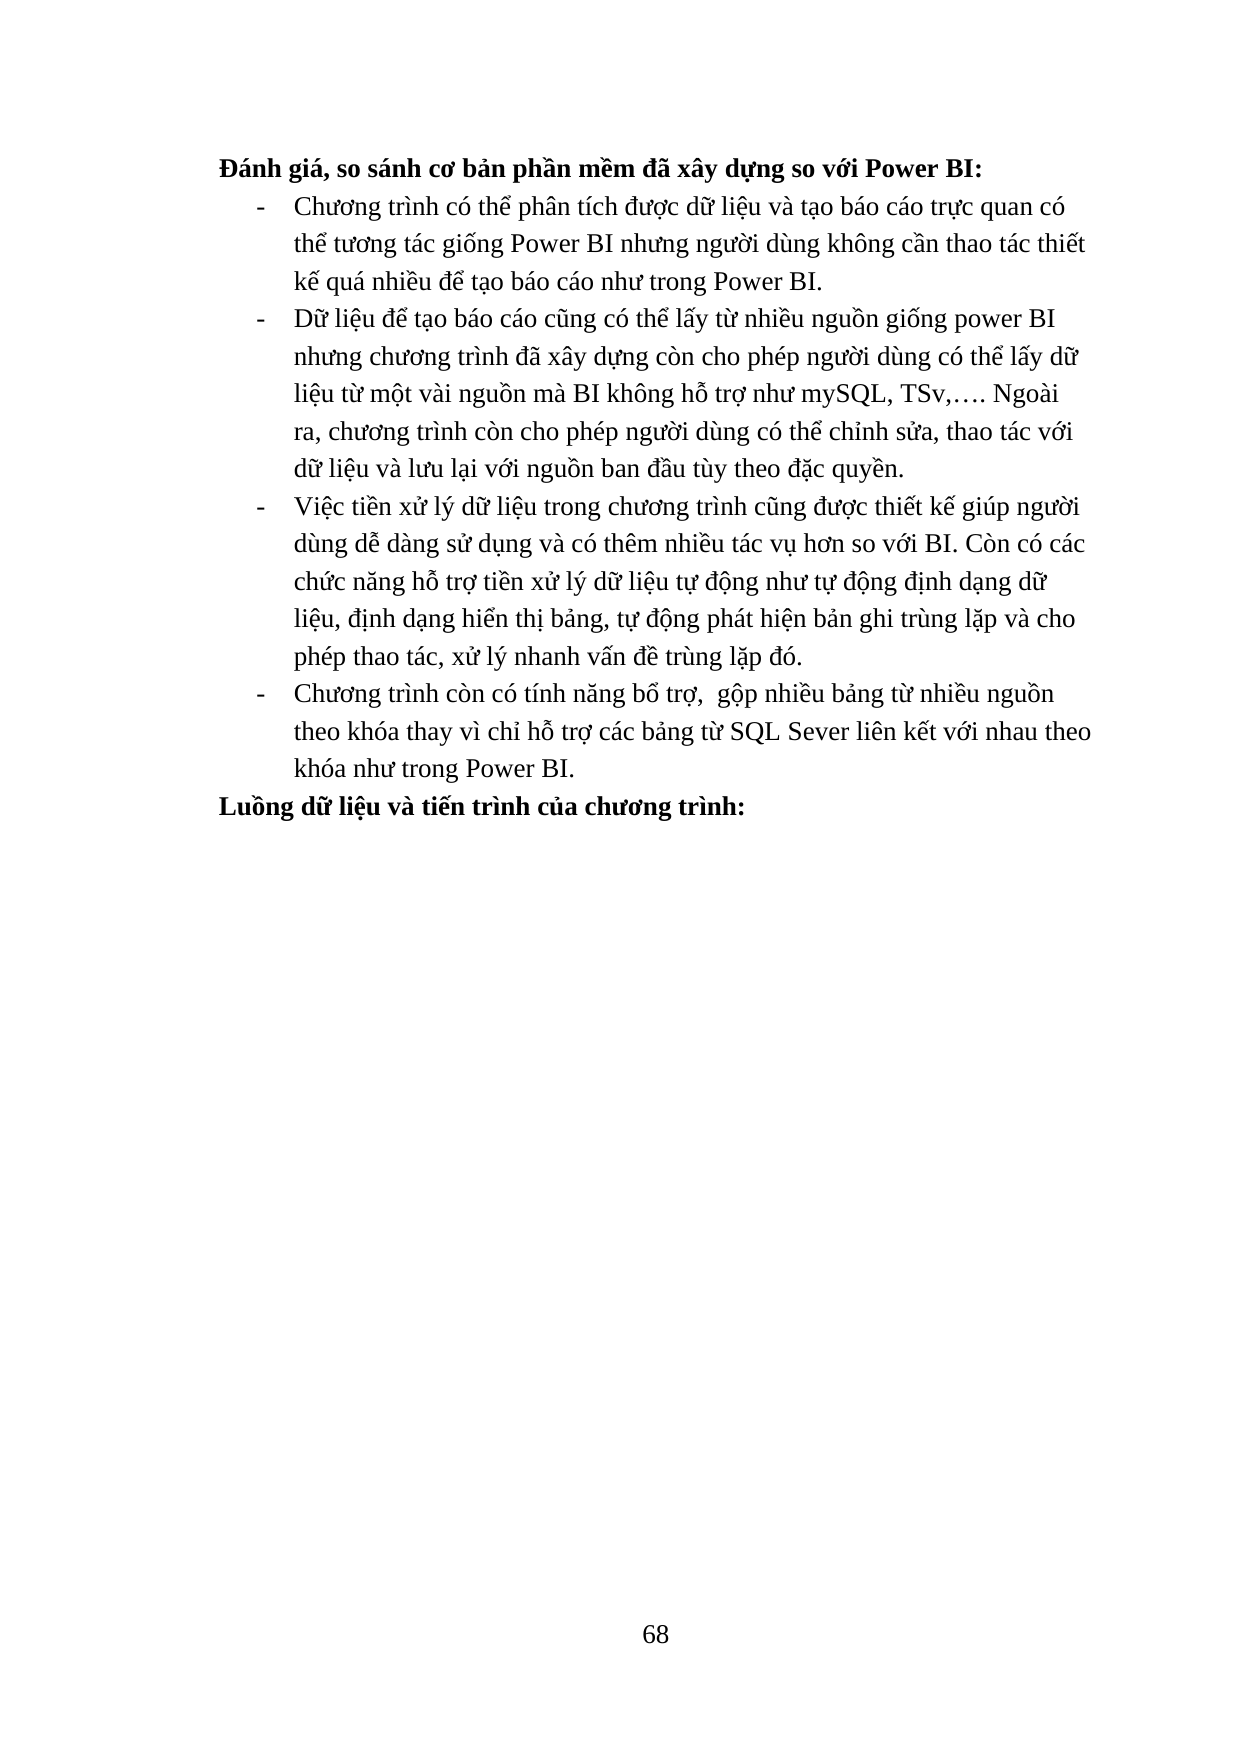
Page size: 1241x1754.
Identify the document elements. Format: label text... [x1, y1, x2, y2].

list Dữ liệu để tạo báo cáo cũng có thể lấy từ nhiều nguồn giống power BI nhưng chương trình đã xây dựng còn cho phép người dùng có thể lấy dữ liệu từ một vài nguồn mà BI không hỗ trợ như mySQL, TSv,…. Ngoài ra, chương trình còn cho phép người dùng có thể chỉnh sửa, thao tác với dữ liệu và lưu lại với nguồn ban đầu tùy theo đặc quyền. [256, 298, 1092, 485]
text Đánh giá, so sánh cơ bản phần mềm đã xây dựng so với Power BI: [177, 148, 1092, 185]
text Luồng dữ liệu và tiến trình của chương trình: [177, 785, 1092, 823]
list Chương trình có thể phân tích được dữ liệu và tạo báo cáo trực quan có thể tương tác giống Power BI nhưng người dùng không cần thao tác thiết kế quá nhiều để tạo báo cáo như trong Power BI. [256, 185, 1092, 298]
list Chương trình còn có tính năng bổ trợ, gộp nhiều bảng từ nhiều nguồn theo khóa thay vì chỉ hỗ trợ các bảng từ SQL Sever liên kết với nhau theo khóa như trong Power BI. [256, 673, 1092, 785]
list Việc tiền xử lý dữ liệu trong chương trình cũng được thiết kế giúp người dùng dễ dàng sử dụng và có thêm nhiều tác vụ hơn so với BI. Còn có các chức năng hỗ trợ tiền xử lý dữ liệu tự động như tự động định dạng dữ liệu, định dạng hiển thị bảng, tự động phát hiện bản ghi trùng lặp và cho phép thao tác, xử lý nhanh vấn đề trùng lặp đó. [256, 485, 1092, 673]
